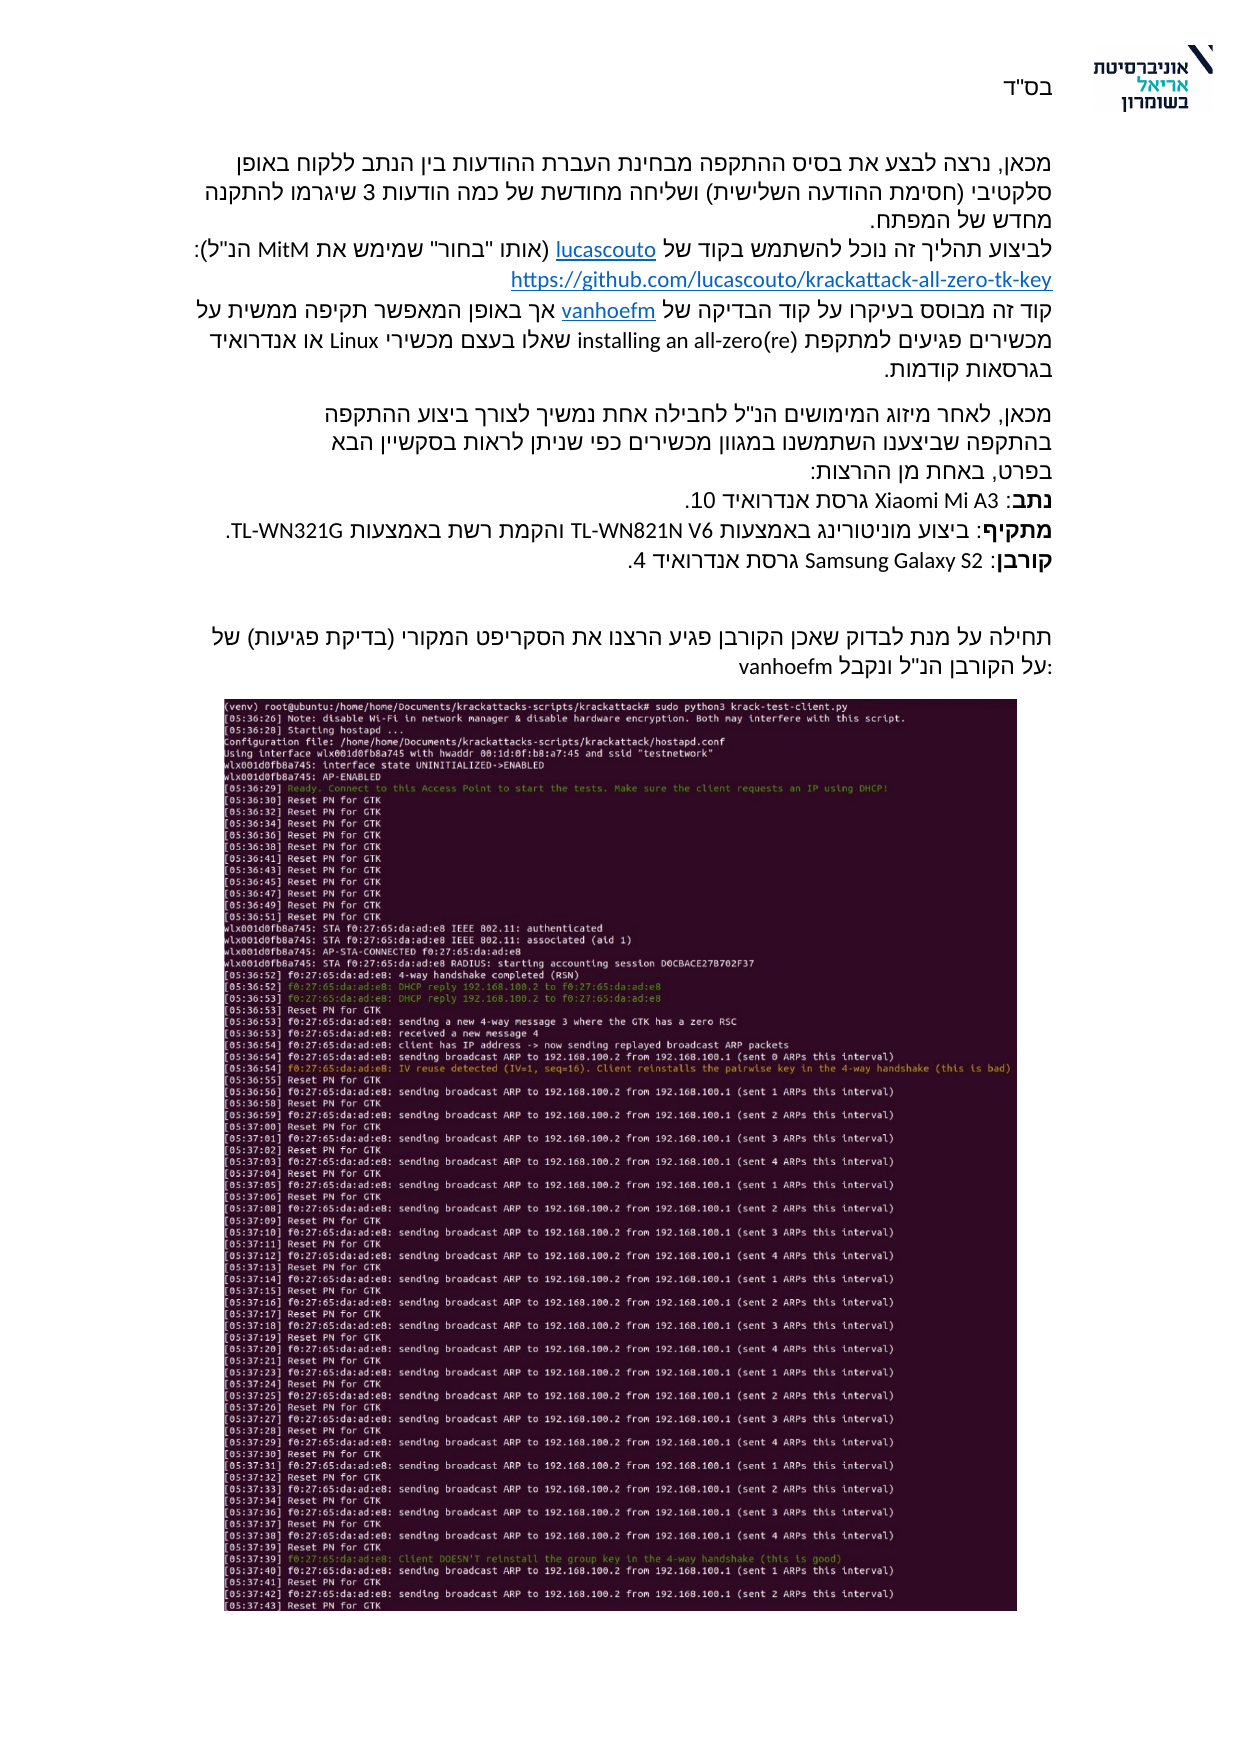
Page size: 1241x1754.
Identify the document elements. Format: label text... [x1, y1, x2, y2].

text נתב: Xiaomi Mi A3 גרסת אנדרואיד 10. [187, 486, 1053, 514]
text לביצוע תהליך זה נוכל להשתמש בקוד של lucascouto (אותו "בחור" שמימש את MitM הנ"ל): [187, 235, 1053, 263]
text https://github.com/lucascouto/krackattack-all-zero-tk-key [187, 266, 1053, 293]
text בפרט, באחת מן ההרצות: [187, 458, 1053, 484]
text מתקיף: ביצוע מוניטורינג באמצעות TL-WN821N V6 והקמת רשת באמצעות TL-WN321G. [187, 516, 1053, 544]
text קורבן: Samsung Galaxy S2 גרסת אנדרואיד 4. [187, 547, 1053, 574]
text תחילה על מנת לבדוק שאכן הקורבן פגיע הרצנו את הסקריפט המקורי (בדיקת פגיעות) של vanhoefm על הקורבן הנ"ל ונקבל: [187, 624, 1053, 680]
text קוד זה מבוסס בעיקרו על קוד הבדיקה של vanhoefm אך באופן המאפשר תקיפה ממשית על מכשירים פגיעים למתקפת (re)installing an all-zero שאלו בעצם מכשירי Linux או אנדרואיד בגרסאות קודמות. [187, 296, 1053, 382]
text מכאן, נרצה לבצע את בסיס ההתקפה מבחינת העברת ההודעות בין הנתב ללקוח באופן סלקטיבי (חסימת ההודעה השלישית) ושליחה מחודשת של כמה הודעות 3 שיגרמו להתקנה מחדש של המפתח. [187, 150, 1053, 233]
picture [1093, 45, 1213, 112]
text מכאן, לאחר מיזוג המימושים הנ"ל לחבילה אחת נמשיך לצורך ביצוע ההתקפה [187, 401, 1053, 427]
text בהתקפה שביצענו השתמשנו במגוון מכשירים כפי שניתן לראות בסקשיין הבא [187, 429, 1053, 456]
picture [222, 699, 1016, 1608]
